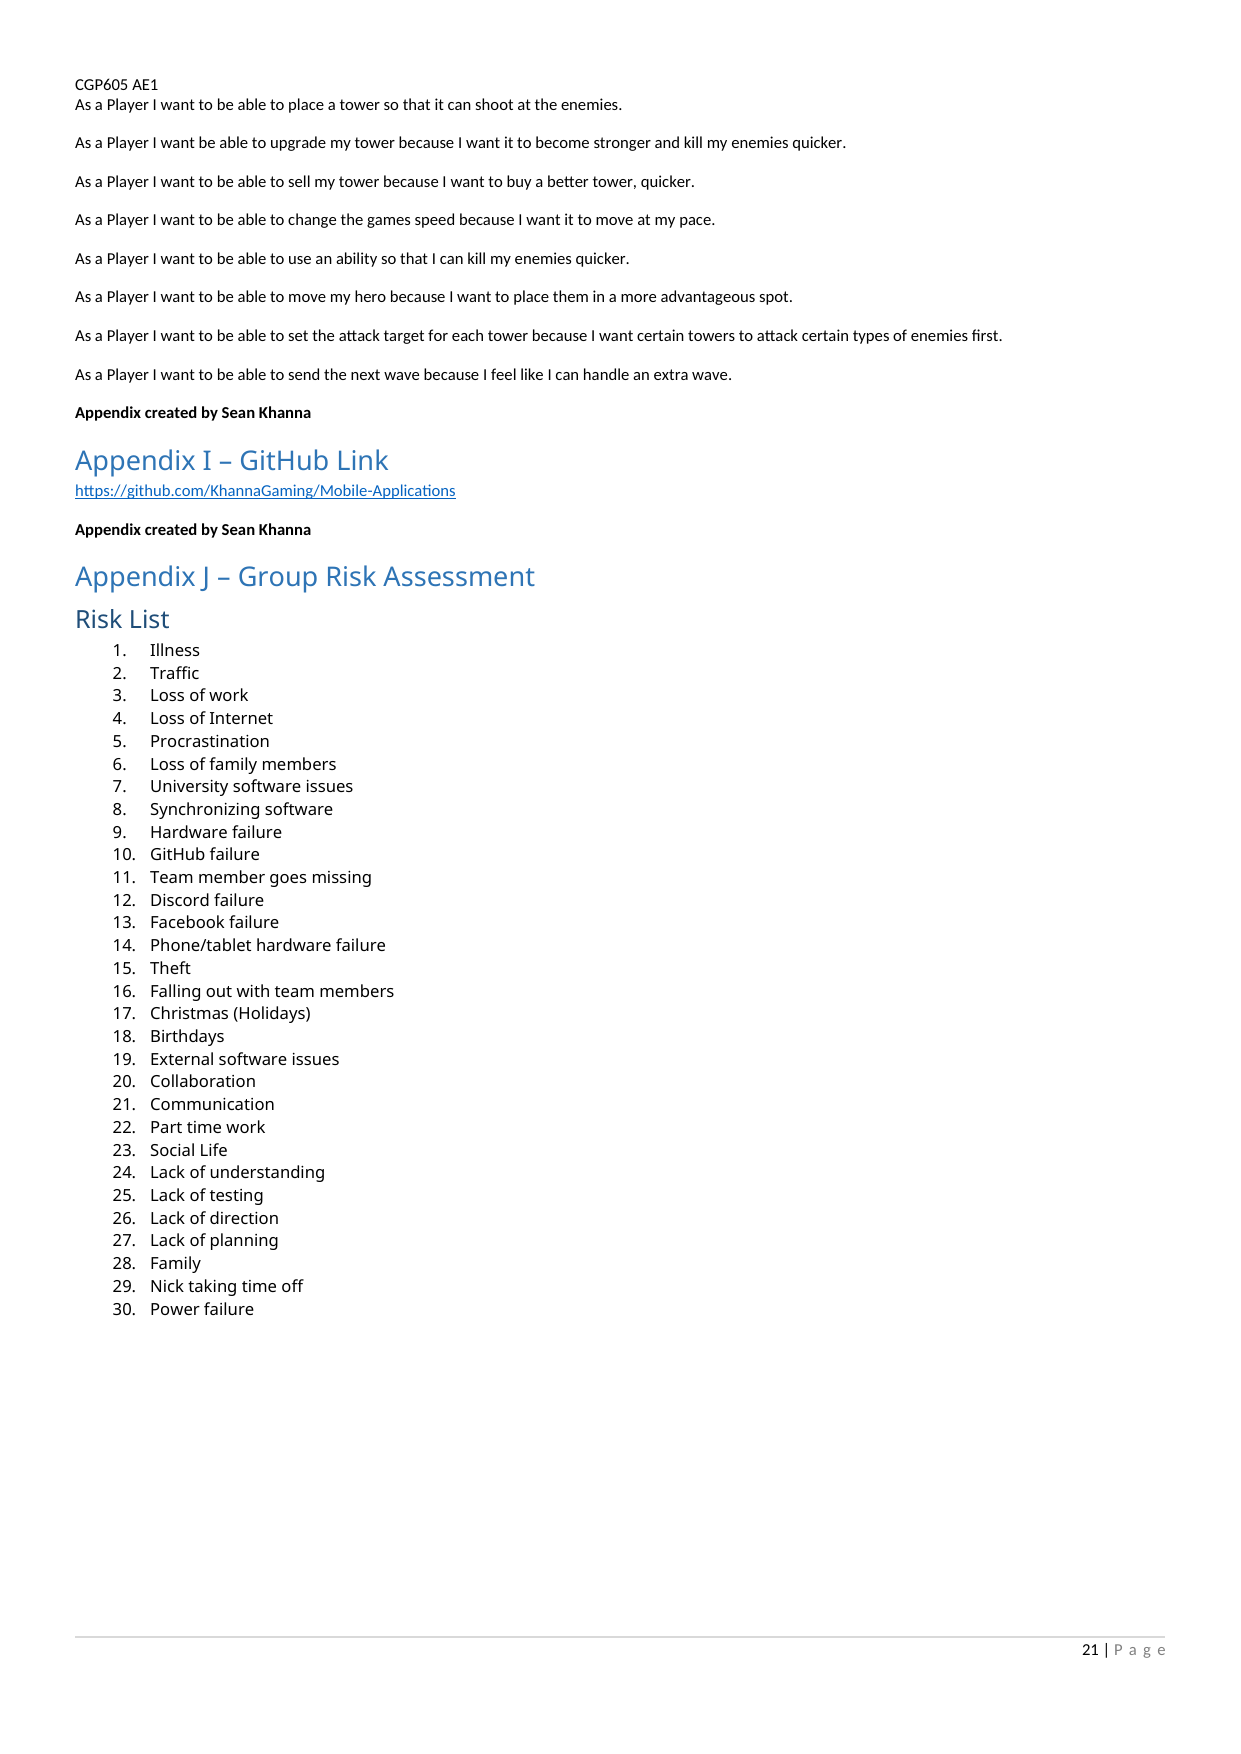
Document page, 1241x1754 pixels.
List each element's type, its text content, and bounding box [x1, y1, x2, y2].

subtitle Risk List [75, 602, 1165, 636]
list Family [112, 1252, 1165, 1274]
subtitle Appendix J – Group Risk Assessment [75, 558, 1165, 595]
list Illness [112, 638, 1165, 661]
list Traffic [112, 661, 1165, 684]
list Hardware failure [112, 820, 1165, 843]
text As a Player I want to be able to change the games speed because I want it to move at my pace. [75, 210, 1165, 230]
list GitHub failure [112, 843, 1165, 866]
list Communication [112, 1093, 1165, 1115]
text As a Player I want be able to upgrade my tower because I want it to become stronger and kill my enemies quicker. [75, 133, 1165, 153]
list Lack of testing [112, 1183, 1165, 1206]
text As a Player I want to be able to place a tower so that it can shoot at the enemies. [75, 94, 1165, 114]
list University software issues [112, 775, 1165, 797]
list Collaboration [112, 1070, 1165, 1093]
text Appendix created by Sean Khanna [75, 519, 1165, 539]
subtitle Appendix I – GitHub Link [75, 441, 1165, 478]
list Loss of family members [112, 752, 1165, 775]
list Lack of direction [112, 1206, 1165, 1229]
list External software issues [112, 1047, 1165, 1070]
list Synchronizing software [112, 797, 1165, 820]
text Appendix created by Sean Khanna [75, 402, 1165, 423]
list Falling out with team members [112, 979, 1165, 1002]
list Lack of understanding [112, 1161, 1165, 1183]
text As a Player I want to be able to send the next wave because I feel like I can handle an extra wave. [75, 364, 1165, 384]
list Nick taking time off [112, 1274, 1165, 1297]
list Christmas (Holidays) [112, 1002, 1165, 1024]
text As a Player I want to be able to move my hero because I want to place them in a more advantageous spot. [75, 287, 1165, 307]
list Discord failure [112, 888, 1165, 911]
list Team member goes missing [112, 866, 1165, 888]
text https://github.com/KhannaGaming/Mobile-Applications [75, 481, 1165, 501]
list Loss of work [112, 684, 1165, 707]
list Birthdays [112, 1024, 1165, 1047]
text As a Player I want to be able to use an ability so that I can kill my enemies quicker. [75, 248, 1165, 268]
list Power failure [112, 1297, 1165, 1320]
list Phone/tablet hardware failure [112, 934, 1165, 956]
list Theft [112, 956, 1165, 979]
text As a Player I want to be able to set the attack target for each tower because I want certain towers to attack certain types of enemies first. [75, 325, 1165, 346]
list Loss of Internet [112, 707, 1165, 729]
list Procrastination [112, 729, 1165, 752]
text As a Player I want to be able to sell my tower because I want to buy a better tower, quicker. [75, 171, 1165, 191]
list Part time work [112, 1115, 1165, 1138]
list Facebook failure [112, 911, 1165, 934]
list Social Life [112, 1138, 1165, 1161]
list Lack of planning [112, 1229, 1165, 1252]
